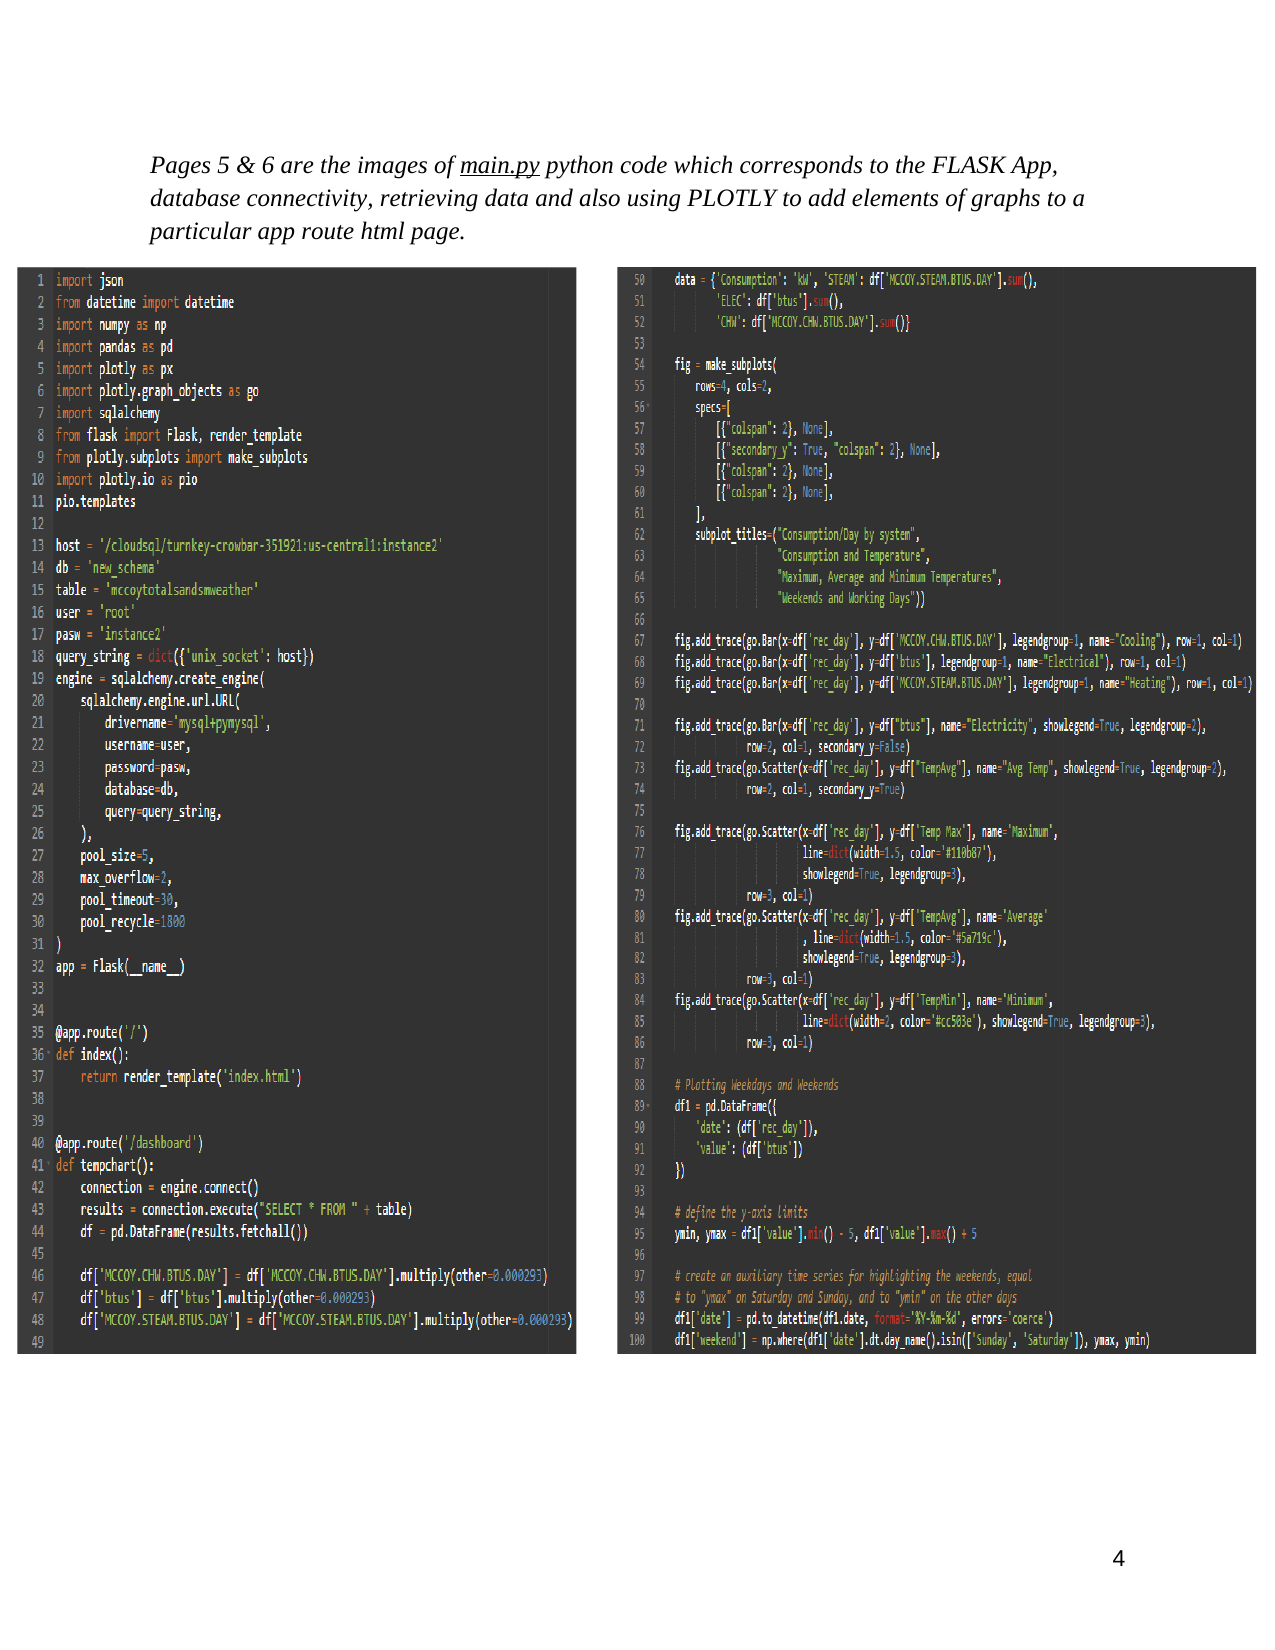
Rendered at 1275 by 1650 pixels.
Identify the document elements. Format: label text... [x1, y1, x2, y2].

picture [617, 267, 1257, 1354]
text Pages 5 & 6 are the images of main.py python code which corresponds to the FLASK App, database connectivity, retrieving data and also using PLOTLY to add elements of graphs to a particular app route html page. [150, 150, 1125, 245]
picture [17, 267, 577, 1354]
